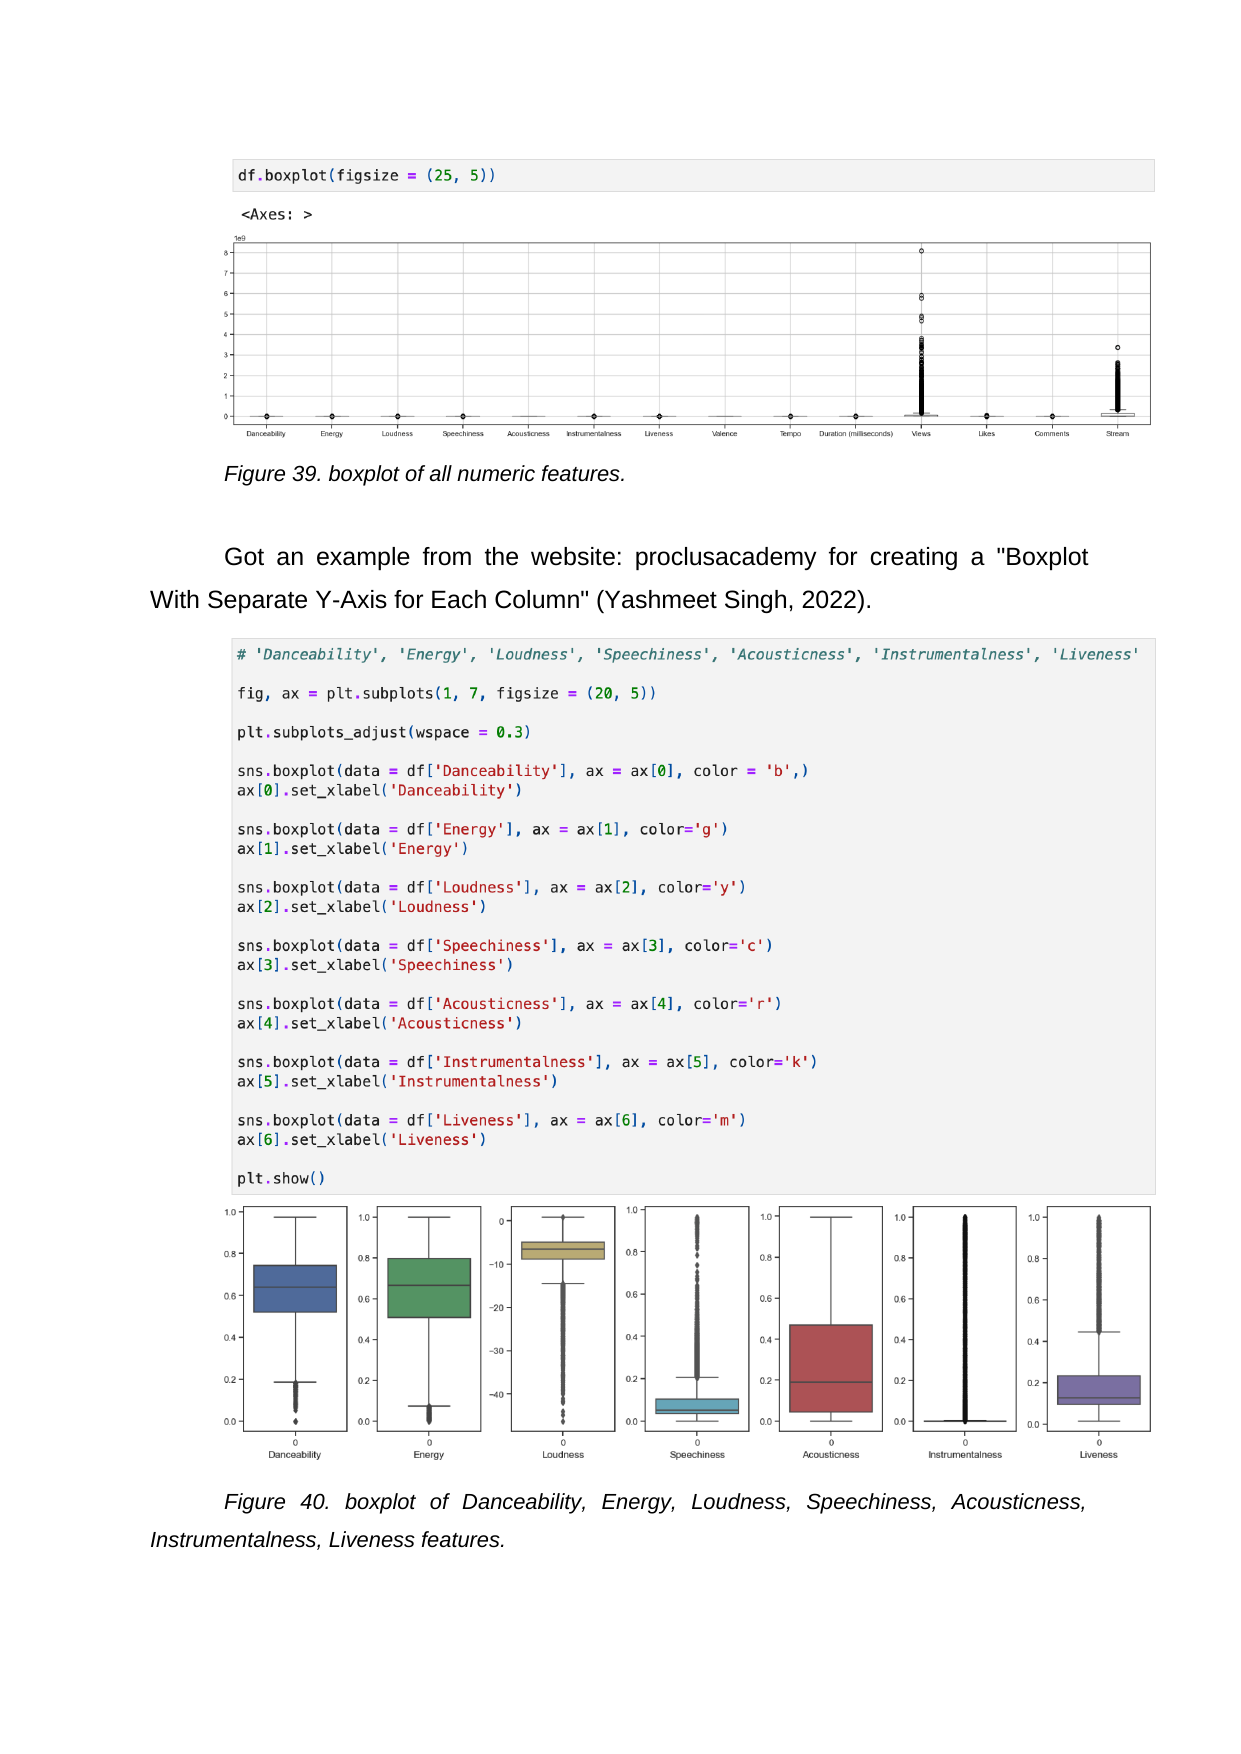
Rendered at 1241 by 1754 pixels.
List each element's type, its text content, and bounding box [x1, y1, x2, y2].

text Figure 40. boxplot of Danceability, Energy, Loudness, Speechiness, Acousticness, Instrumentalness, Liveness features. [150, 1489, 1090, 1552]
text Figure 39. boxplot of all numeric features. [150, 461, 1090, 486]
text Got an example from the website: proclusacademy for creating a "Boxplot With Separate Y-Axis for Each Column" (Yashmeet Singh, 2022). [150, 542, 1090, 614]
picture [223, 628, 1164, 1475]
picture [223, 150, 1164, 447]
